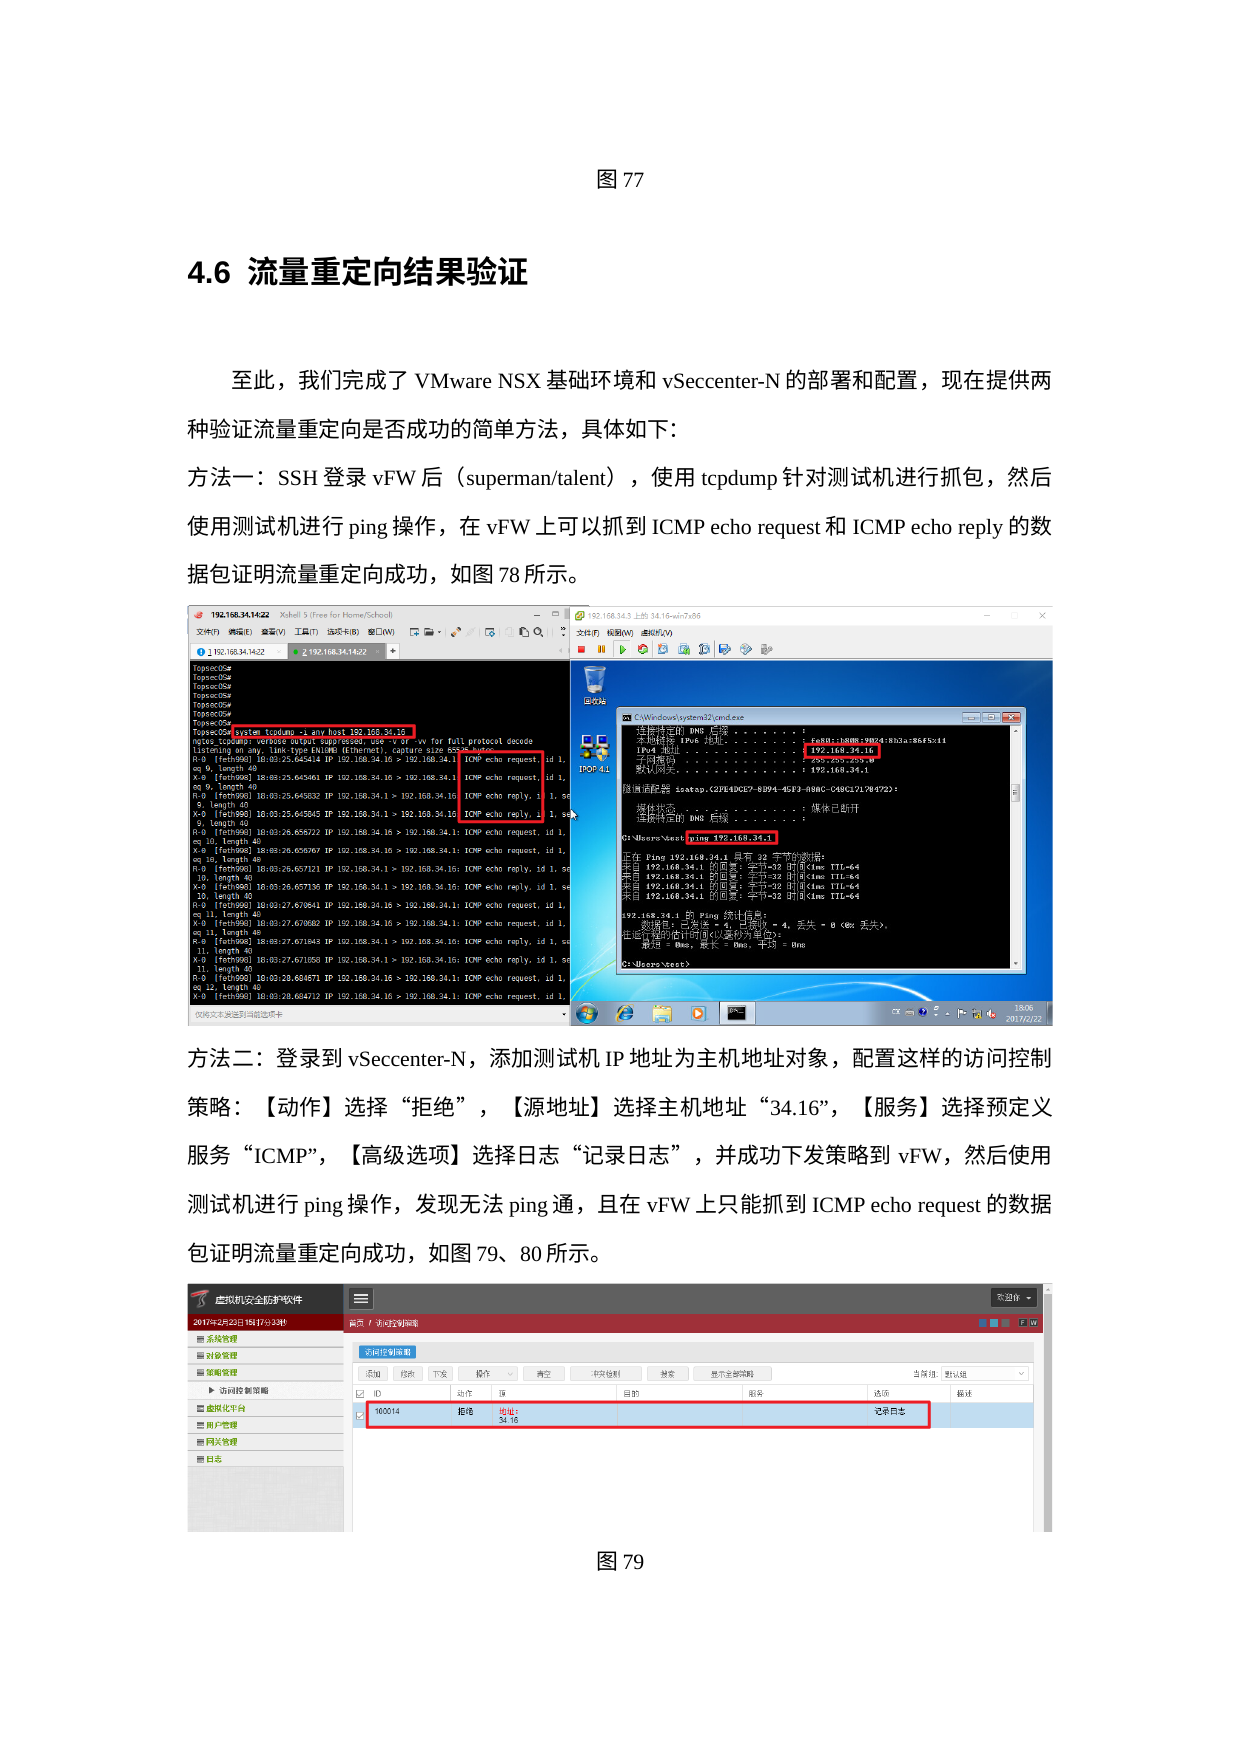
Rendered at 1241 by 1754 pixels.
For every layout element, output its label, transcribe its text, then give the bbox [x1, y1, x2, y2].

picture [187, 1283, 1053, 1532]
text 图77 [187, 162, 1053, 194]
text 图79 [187, 1544, 1053, 1576]
text 方法二：登录到vSeccenter-N，添加测试机IP地址为主机地址对象，配置这样的访问控制策略：【动作】选择“拒绝”，【源地址】选择主机地址“34.16”，【服务】选择预定义服务“ICMP”，【高级选项】选择日志“记录日志”，并成功下发策略到vFW，然后使用测试机进行ping操作，发现无法ping通，且在vFW上只能抓到ICMP echo request的数据包证明流量重定向成功，如图79、80所示。 [187, 1040, 1053, 1268]
picture [187, 605, 1053, 1026]
subtitle 流量重定向结果验证 [187, 237, 1053, 302]
text 方法一：SSH登录vFW后（superman/talent），使用tcpdump针对测试机进行抓包，然后使用测试机进行ping操作，在vFW上可以抓到ICMP echo request和ICMP echo reply的数据包证明流量重定向成功，如图78所示。 [187, 459, 1053, 589]
text 至此，我们完成了VMware NSX基础环境和vSeccenter-N的部署和配置，现在提供两种验证流量重定向是否成功的简单方法，具体如下： [187, 362, 1053, 444]
